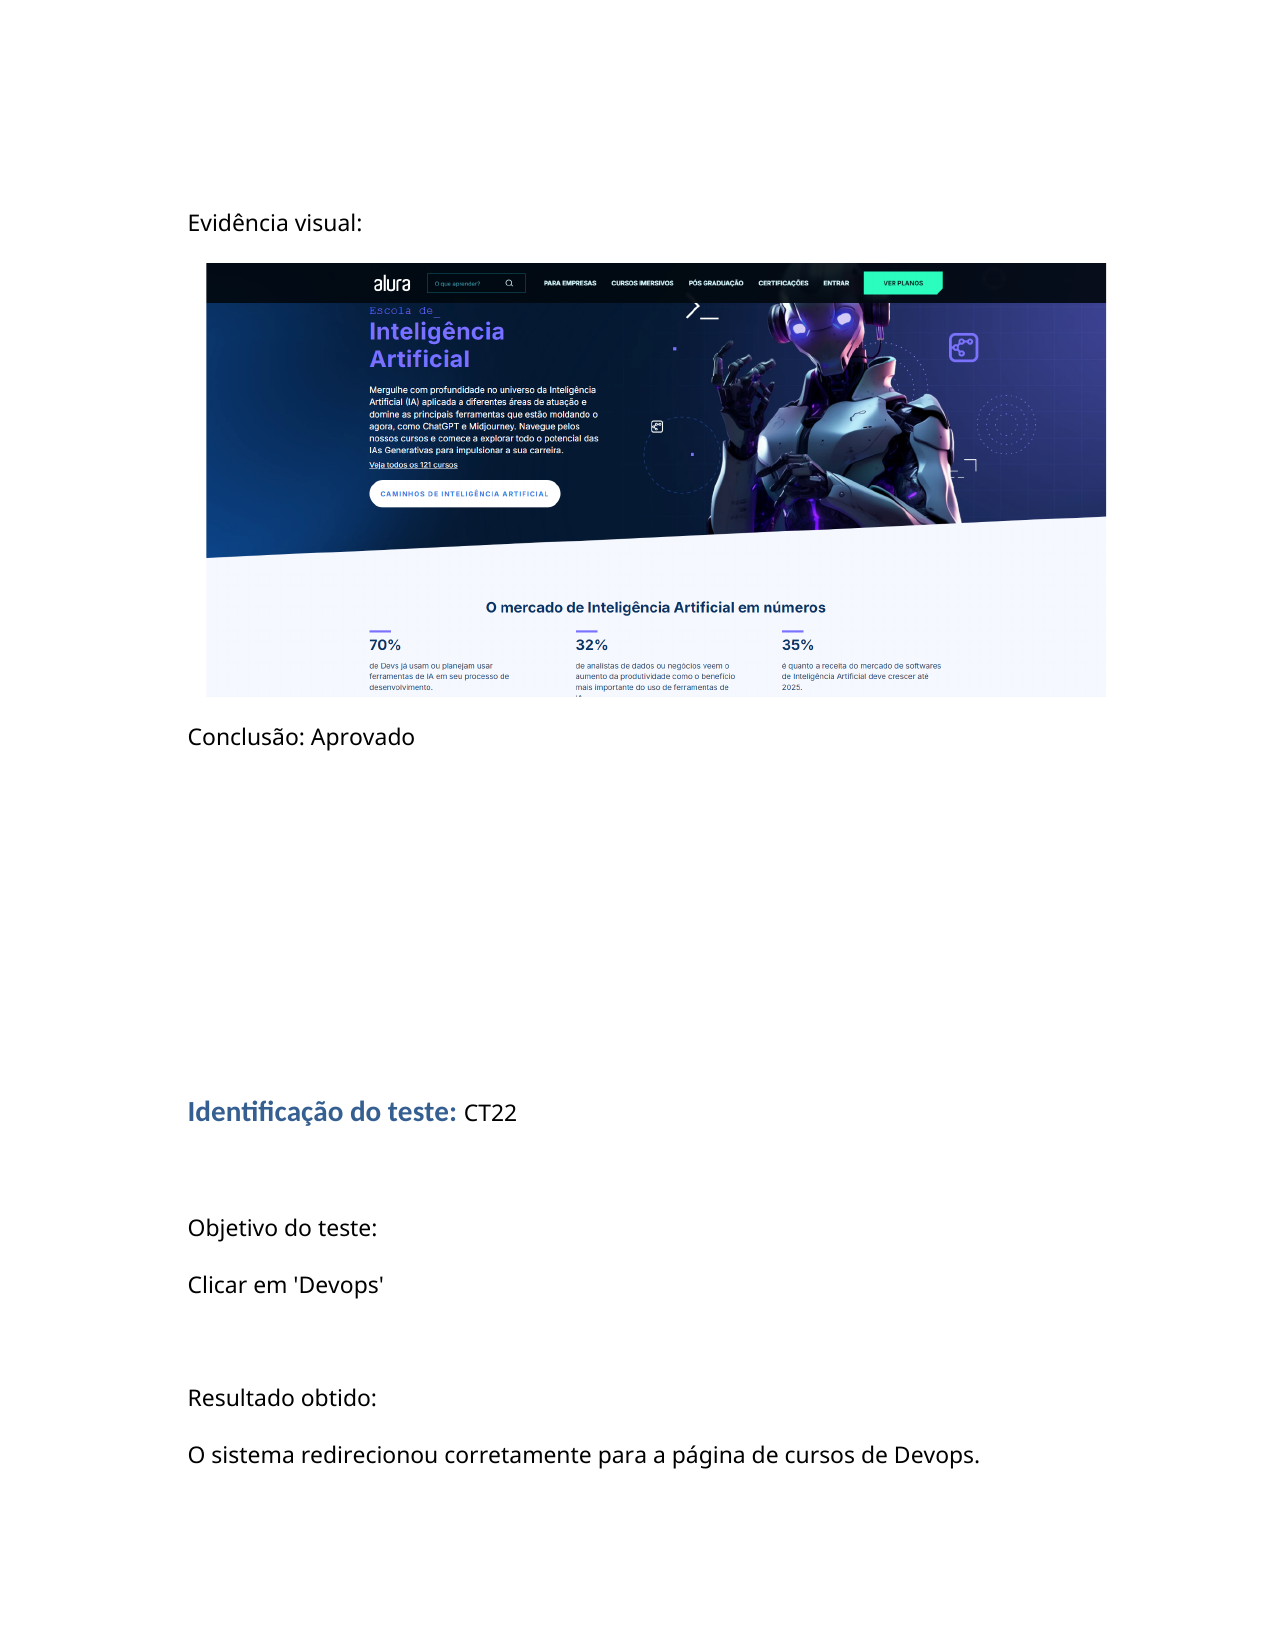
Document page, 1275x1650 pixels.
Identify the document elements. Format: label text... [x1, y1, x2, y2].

text O sistema redirecionou corretamente para a página de cursos de Devops. [187, 1439, 1087, 1470]
text Evidência visual: [187, 207, 1087, 238]
text Conclusão: Aprovado [187, 721, 1087, 752]
text Clicar em 'Devops' [187, 1269, 1087, 1300]
text Resultado obtido: [187, 1382, 1087, 1413]
text Objetivo do teste: [187, 1212, 1087, 1243]
text Identificação do teste: CT22 [187, 1093, 1087, 1129]
